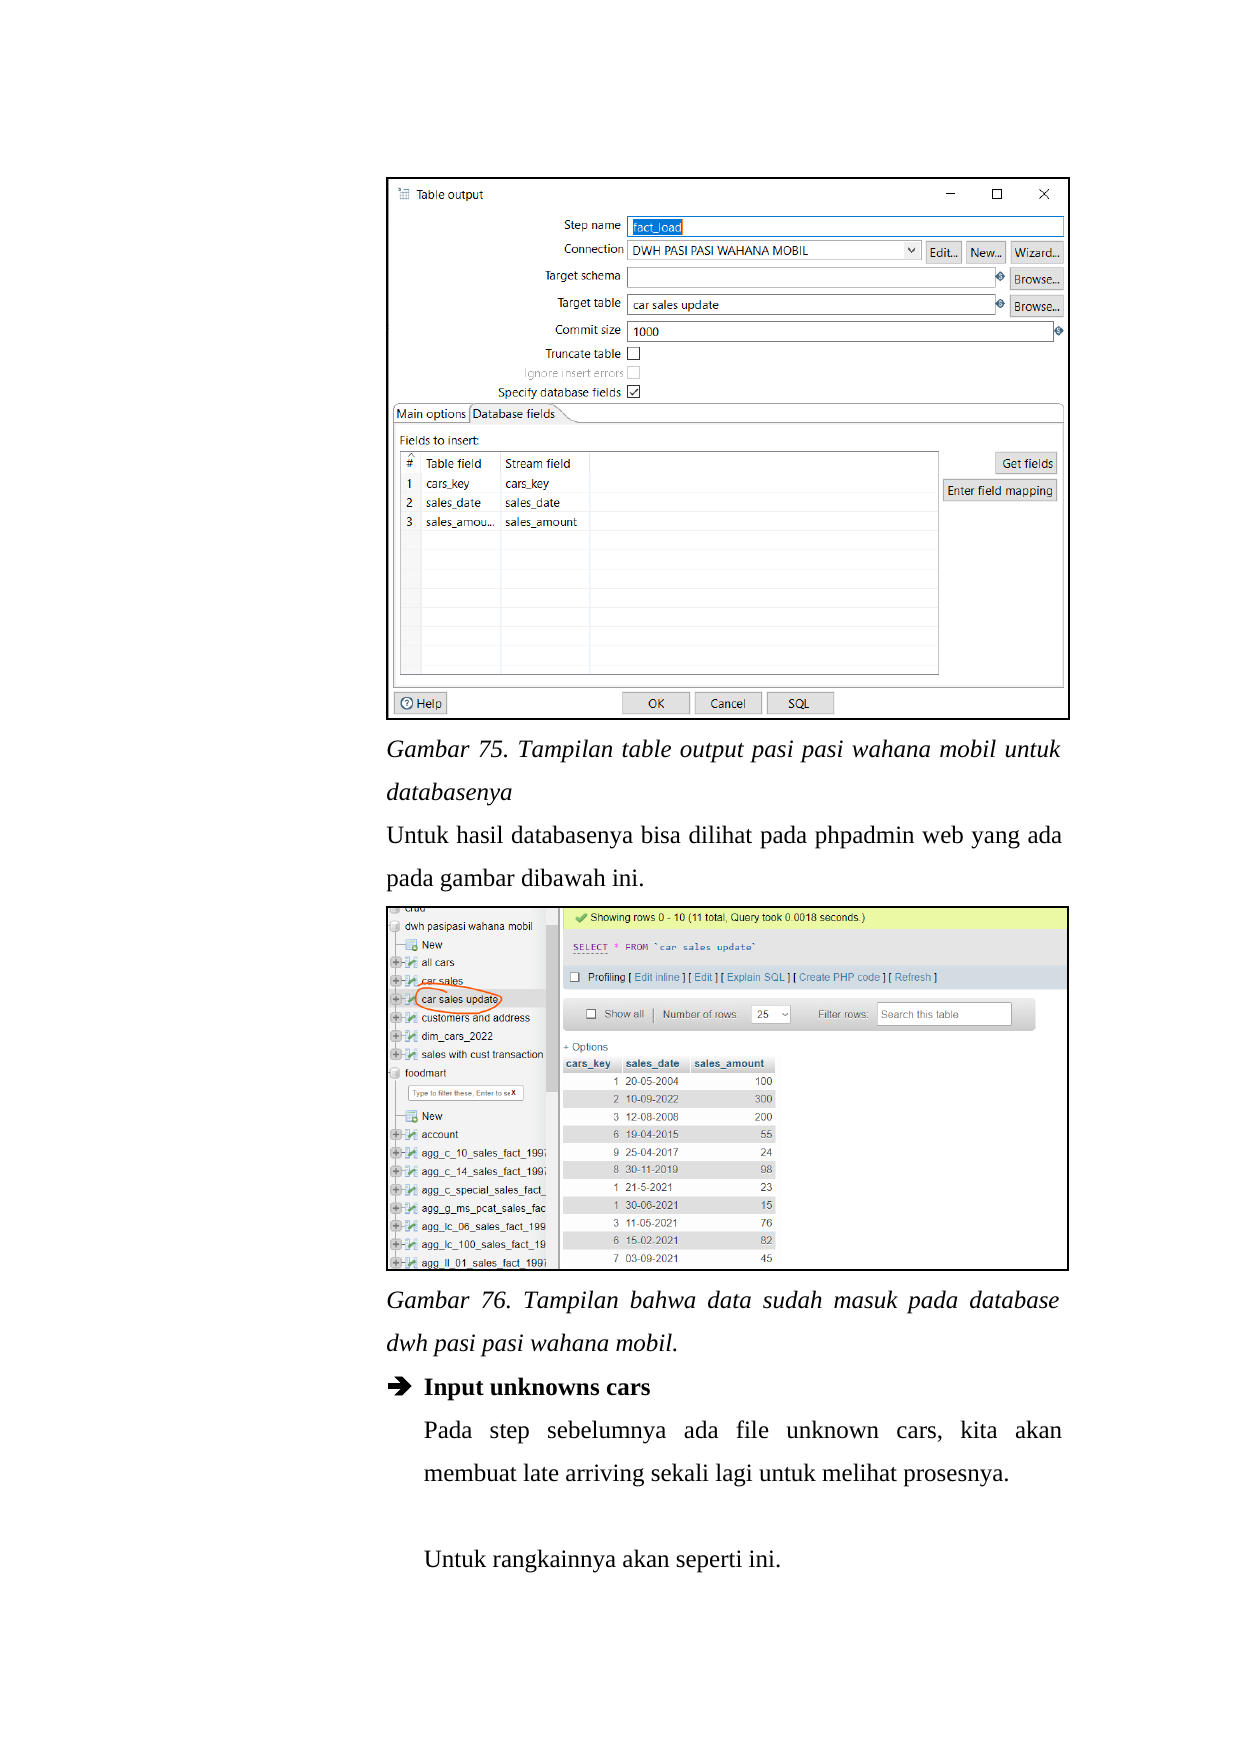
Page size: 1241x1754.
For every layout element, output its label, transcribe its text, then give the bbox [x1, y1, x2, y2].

list Gambar 76. Tampilan bahwa data sudah masuk pada database dwh pasi pasi wahana mobil. [386, 1285, 1063, 1357]
list Untuk rangkainnya akan seperti ini. [424, 1544, 1063, 1573]
list Untuk hasil databasenya bisa dilihat pada phpadmin web yang ada pada gambar dibawah ini. [386, 820, 1063, 892]
picture [388, 908, 1067, 1269]
list Pada step sebelumnya ada file unknown cars, kita akan membuat late arriving sekali lagi untuk melihat prosesnya. [424, 1415, 1063, 1487]
picture [388, 179, 1068, 718]
list Gambar 75. Tampilan table output pasi pasi wahana mobil untuk databasenya [386, 734, 1063, 806]
list Input unknowns cars [386, 1372, 1063, 1400]
